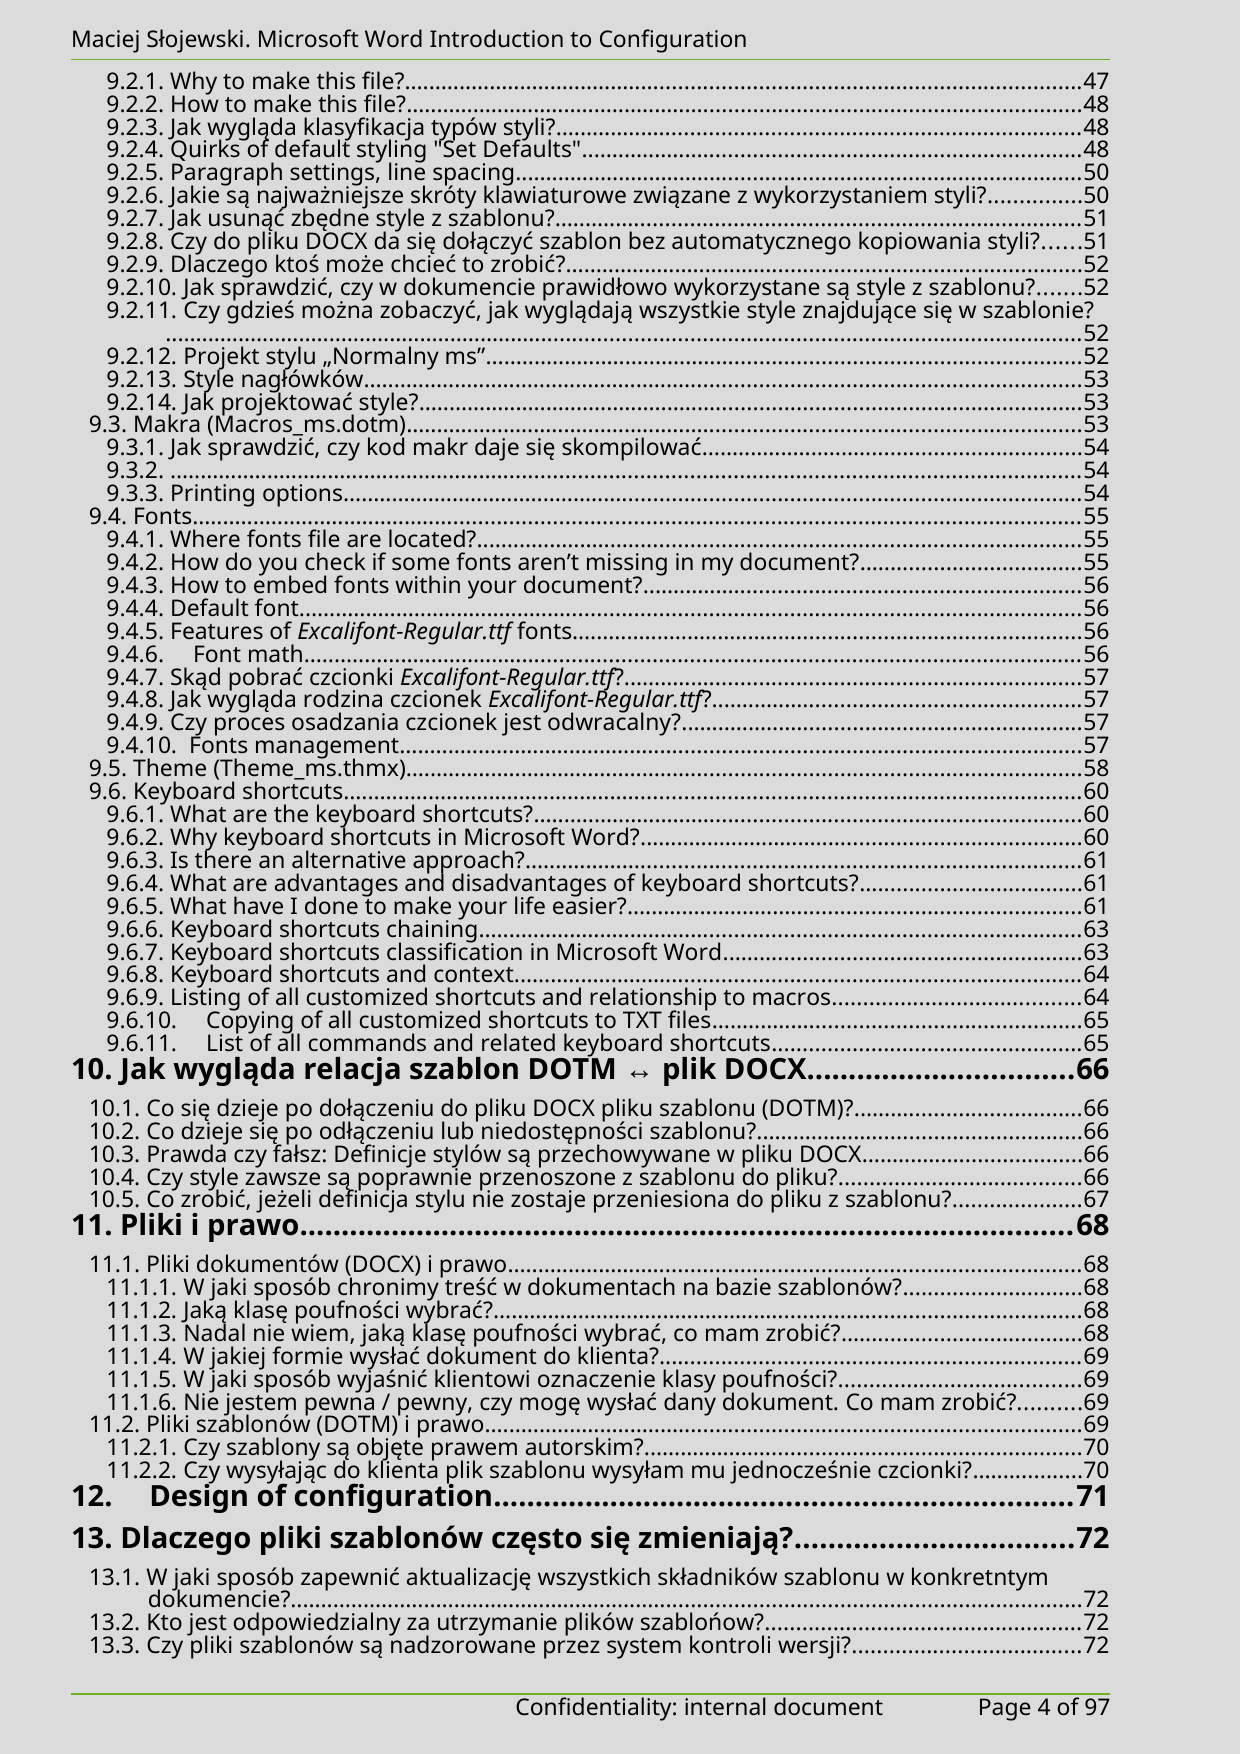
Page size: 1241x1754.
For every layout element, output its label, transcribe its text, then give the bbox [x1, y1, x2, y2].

text 9.2.10. Jak sprawdzić, czy w dokumencie prawidłowo wykorzystane są style z szablonu? 52 [106, 277, 1110, 300]
text 9.6.6. Keyboard shortcuts chaining 63 [106, 919, 1110, 942]
text 9.3.1. Jak sprawdzić, czy kod makr daje się skompilować 54 [106, 437, 1110, 460]
text 11.1.4. W jakiej formie wysłać dokument do klienta? 69 [106, 1346, 1110, 1369]
text 12. Design of configuration 71 [71, 1483, 1110, 1512]
text 9.2.12. Projekt stylu „Normalny ms” 52 [106, 346, 1110, 369]
text 9.2.11. Czy gdzieś można zobaczyć, jak wyglądają wszystkie style znajdujące się w szablonie? 52 [106, 300, 1110, 346]
text 10.1. Co się dzieje po dołączeniu do pliku DOCX pliku szablonu (DOTM)? 66 [88, 1098, 1110, 1121]
text 9.2.5. Paragraph settings, line spacing 50 [106, 162, 1110, 185]
text 11.2. Pliki szablonów (DOTM) i prawo 69 [88, 1414, 1110, 1437]
text 11.1.6. Nie jestem pewna / pewny, czy mogę wysłać dany dokument. Co mam zrobić? 69 [106, 1392, 1110, 1414]
text 9.6.8. Keyboard shortcuts and context 64 [106, 964, 1110, 987]
text 9.4.8. Jak wygląda rodzina czcionek Excalifont-Regular.ttf? 57 [695, 689, 1110, 712]
text 9.4.7. Skąd pobrać czcionki Excalifont-Regular.ttf? 57 [460, 667, 613, 689]
text 10.3. Prawda czy fałsz: Definicje stylów są przechowywane w pliku DOCX 66 [88, 1144, 1110, 1167]
text 9.6. Keyboard shortcuts 60 [88, 781, 1110, 804]
text 9.4.5. Features of Excalifont-Regular.ttf fonts 56 [106, 621, 362, 644]
text 9.2.7. Jak usunąć zbędne style z szablonu? 51 [106, 208, 1110, 231]
text 10.2. Co dzieje się po odłączeniu lub niedostępności szablonu? 66 [88, 1121, 1110, 1144]
text 9.4.4. Default font 56 [106, 598, 1110, 621]
text 13. Dlaczego pliki szablonów często się zmieniają? 72 [71, 1525, 1110, 1554]
text 11.1.1. W jaki sposób chronimy treść w dokumentach na bazie szablonów? 68 [106, 1277, 1110, 1300]
text 9.4.7. Skąd pobrać czcionki Excalifont-Regular.ttf? 57 [106, 667, 465, 689]
text 11.1.5. W jaki sposób wyjaśnić klientowi oznaczenie klasy poufności? 69 [106, 1369, 1110, 1392]
text 9.2.1. Why to make this file? 47 [106, 71, 1110, 94]
text 9.2.14. Jak projektować style? 53 [106, 392, 1110, 414]
text 9.6.3. Is there an alternative approach? 61 [106, 850, 1110, 873]
text 9.6.1. What are the keyboard shortcuts? 60 [106, 804, 1110, 827]
text 13.2. Kto jest odpowiedzialny za utrzymanie plików szablońow? 72 [88, 1612, 1110, 1635]
text 11.1. Pliki dokumentów (DOCX) i prawo 68 [88, 1254, 1110, 1277]
text 13.3. Czy pliki szablonów są nadzorowane przez system kontroli wersji? 72 [88, 1635, 1110, 1658]
text 9.4.2. How do you check if some fonts aren’t missing in my document? 55 [106, 552, 1110, 575]
text 9.6.9. Listing of all customized shortcuts and relationship to macros 64 [106, 987, 1110, 1010]
text 11. Pliki i prawo 68 [71, 1212, 1110, 1242]
text 9.4.7. Skąd pobrać czcionki Excalifont-Regular.ttf? 57 [608, 667, 1110, 689]
text 9.6.2. Why keyboard shortcuts in Microsoft Word? 60 [106, 827, 1110, 850]
text 9.4.10. Fonts management 57 [106, 735, 1110, 758]
text 9.4. Fonts 55 [88, 506, 1110, 529]
text 11.1.2. Jaką klasę poufności wybrać? 68 [106, 1300, 1110, 1323]
text 10. Jak wygląda relacja szablon DOTM ↔ plik DOCX 66 [71, 1056, 1110, 1085]
text 9.3.2. 54 [106, 460, 1110, 483]
text 9.4.3. How to embed fonts within your document? 56 [106, 575, 1110, 598]
text 9.4.8. Jak wygląda rodzina czcionek Excalifont-Regular.ttf? 57 [106, 689, 553, 712]
text 9.4.1. Where fonts file are located? 55 [106, 529, 1110, 552]
text 10.5. Co zrobić, jeżeli definicja stylu nie zostaje przeniesiona do pliku z szablonu? 67 [88, 1189, 1110, 1212]
text 9.4.5. Features of Excalifont-Regular.ttf fonts 56 [356, 621, 510, 644]
text 9.6.10. Copying of all customized shortcuts to TXT files 65 [106, 1010, 1110, 1033]
text 9.2.2. How to make this file? 48 [106, 94, 1110, 117]
text 9.2.13. Style nagłówków 53 [106, 369, 1110, 392]
text 9.3. Makra (Macros_ms.dotm) 53 [88, 414, 1110, 437]
text 10.4. Czy style zawsze są poprawnie przenoszone z szablonu do pliku? 66 [88, 1167, 1110, 1189]
text 9.5. Theme (Theme_ms.thmx) 58 [88, 758, 1110, 781]
text 9.3.3. Printing options 54 [106, 483, 1110, 506]
text 9.2.6. Jakie są najważniejsze skróty klawiaturowe związane z wykorzystaniem styli? 50 [106, 185, 1110, 208]
text 9.6.11. List of all commands and related keyboard shortcuts 65 [106, 1033, 1110, 1056]
text 9.6.7. Keyboard shortcuts classification in Microsoft Word 63 [106, 942, 1110, 964]
text 9.2.9. Dlaczego ktoś może chcieć to zrobić? 52 [106, 254, 1110, 277]
text 9.4.5. Features of Excalifont-Regular.ttf fonts 56 [504, 621, 1110, 644]
text 9.6.5. What have I done to make your life easier? 61 [106, 896, 1110, 919]
text 13.1. W jaki sposób zapewnić aktualizację wszystkich składników szablonu w konkretntym dokumencie? 72 [88, 1567, 1110, 1612]
text 9.6.4. What are advantages and disadvantages of keyboard shortcuts? 61 [106, 873, 1110, 896]
text 11.2.2. Czy wysyłając do klienta plik szablonu wysyłam mu jednocześnie czcionki? 70 [106, 1460, 1110, 1483]
text 9.4.6. Font math 56 [106, 644, 1110, 667]
text 9.2.8. Czy do pliku DOCX da się dołączyć szablon bez automatycznego kopiowania styli? 51 [106, 231, 1110, 254]
text 9.2.3. Jak wygląda klasyfikacja typów styli? 48 [106, 117, 1110, 139]
text 9.4.9. Czy proces osadzania czcionek jest odwracalny? 57 [106, 712, 1110, 735]
text 11.2.1. Czy szablony są objęte prawem autorskim? 70 [106, 1437, 1110, 1460]
text 9.2.4. Quirks of default styling "Set Defaults" 48 [106, 139, 1110, 162]
text 11.1.3. Nadal nie wiem, jaką klasę poufności wybrać, co mam zrobić? 68 [106, 1323, 1110, 1346]
